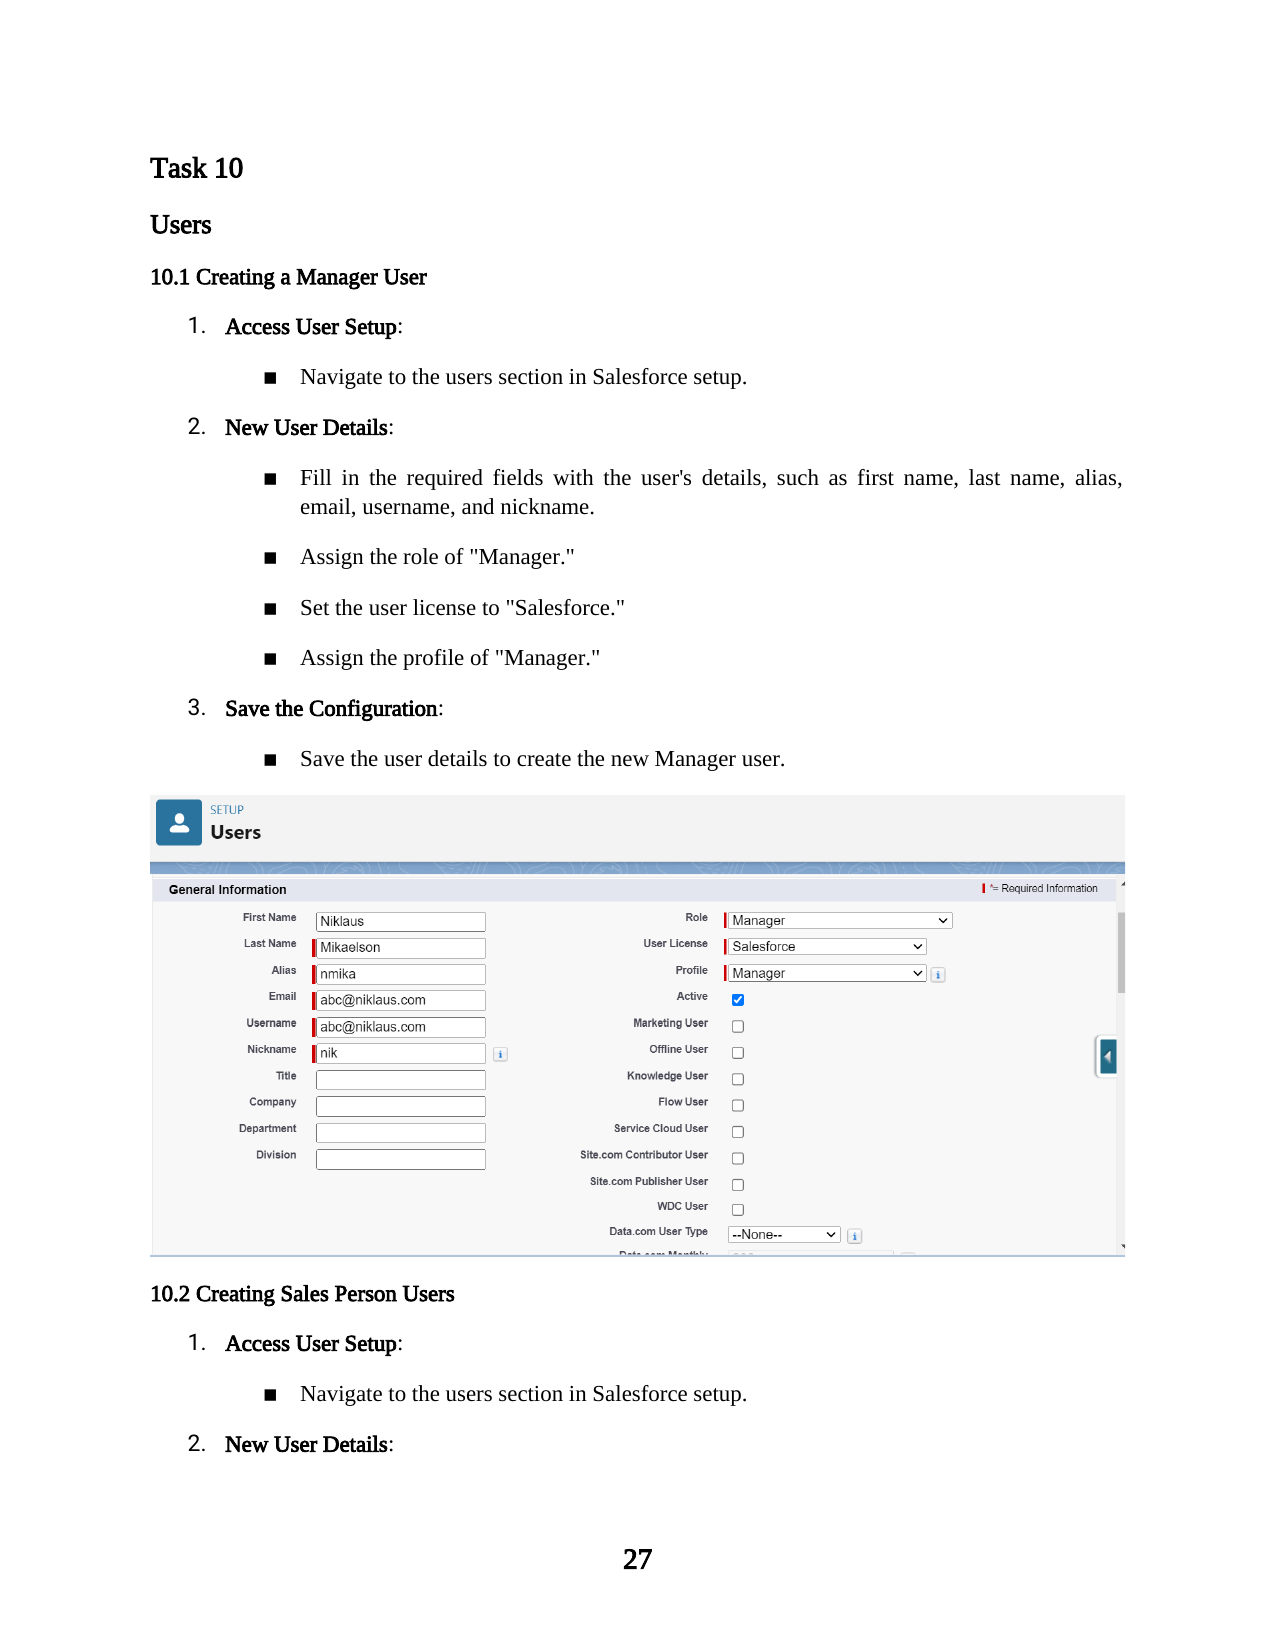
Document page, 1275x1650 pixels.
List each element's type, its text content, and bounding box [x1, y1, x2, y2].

list Access User Setup: [187, 312, 1125, 339]
list New User Details: [187, 413, 1125, 440]
text Task 10 [150, 150, 1125, 183]
list Navigate to the users section in Salesforce setup. [262, 1380, 1125, 1407]
list Assign the role of "Manager." [262, 543, 1125, 570]
list Assign the profile of "Manager." [262, 644, 1125, 671]
text 10.1 Creating a Manager User [150, 263, 1125, 289]
list Navigate to the users section in Salesforce setup. [262, 363, 1125, 390]
list Set the user license to "Salesforce." [262, 593, 1125, 621]
text Users [150, 208, 1125, 239]
list Access User Setup: [187, 1329, 1125, 1356]
picture [150, 795, 1125, 1257]
list New User Details: [187, 1430, 1125, 1457]
list Save the Configuration: [187, 694, 1125, 721]
text 10.2 Creating Sales Person Users [150, 1279, 1125, 1306]
list Save the user details to create the new Manager user. [262, 745, 1125, 772]
list Fill in the required fields with the user's details, such as first name, last name, alias, email, username, and nickname. [262, 464, 1125, 520]
